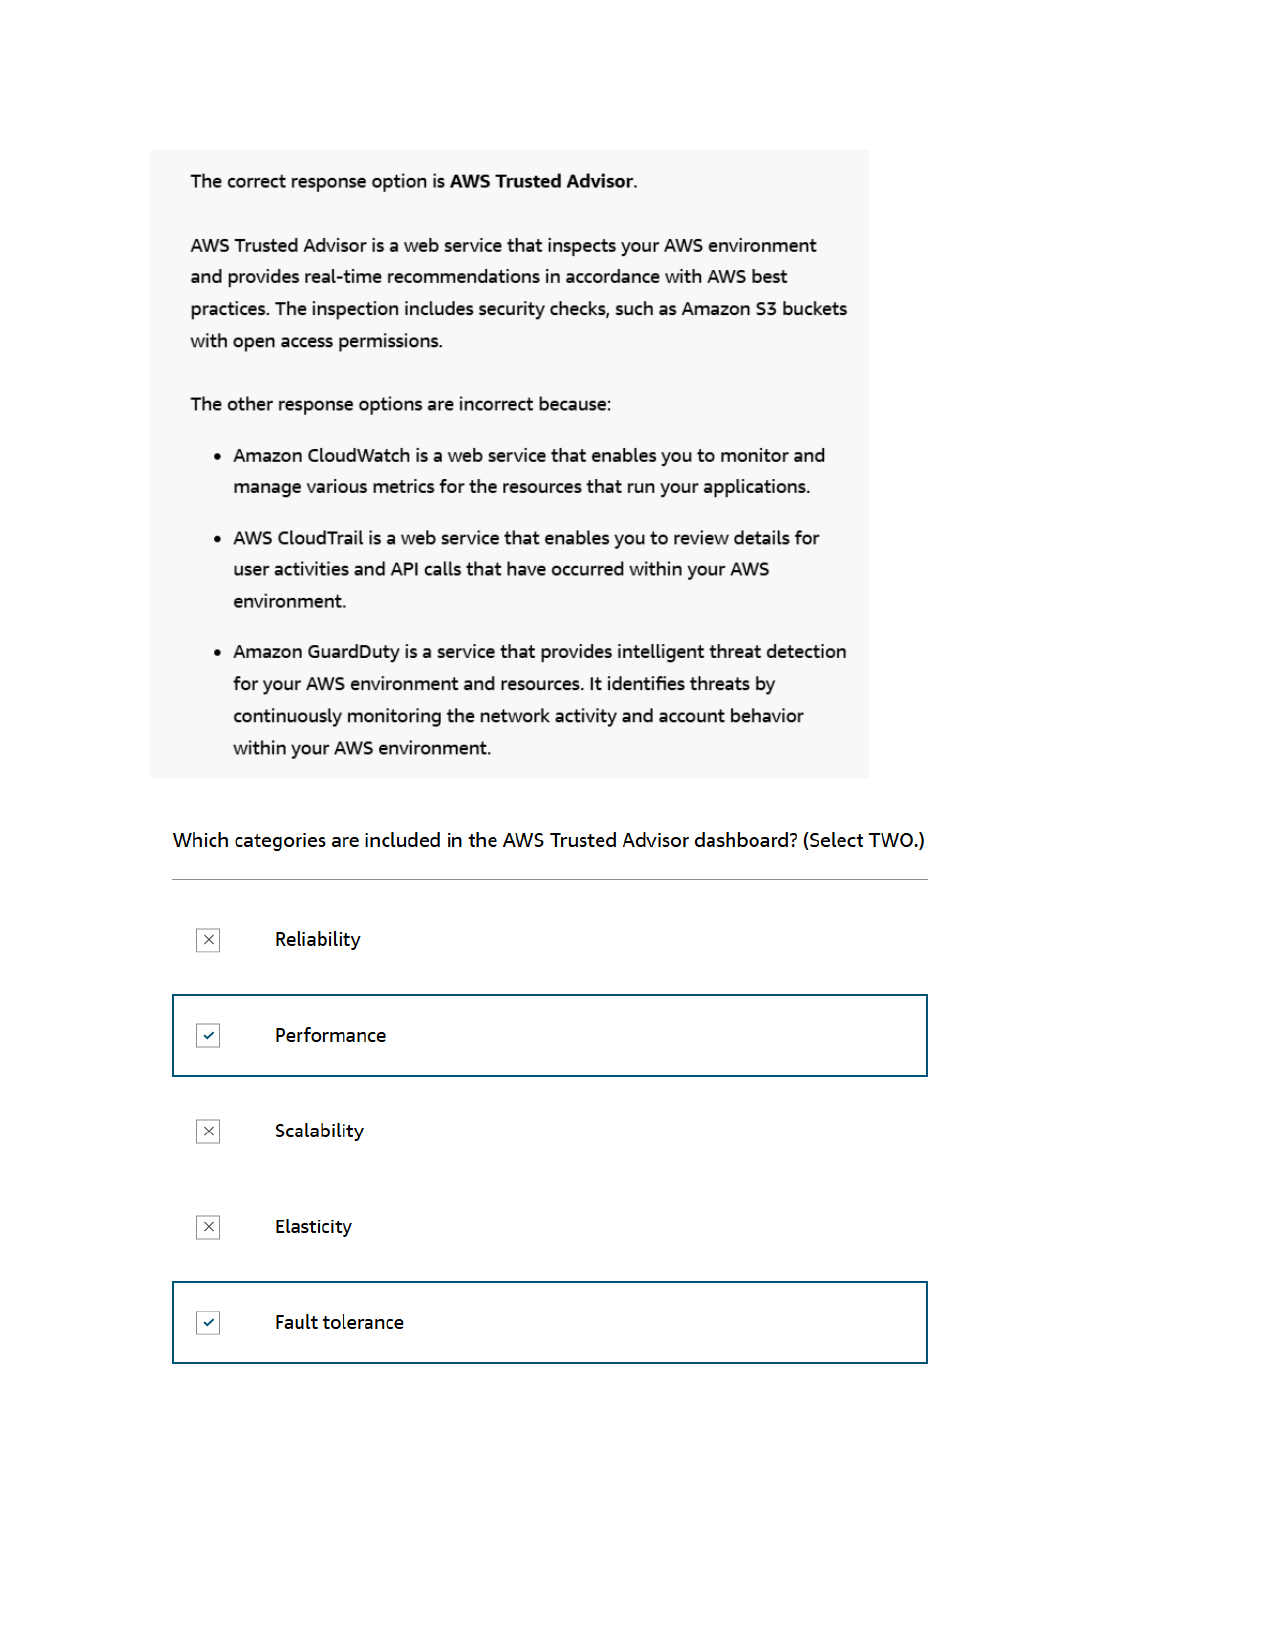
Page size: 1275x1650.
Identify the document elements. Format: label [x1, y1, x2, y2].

picture [150, 150, 869, 778]
picture [150, 797, 969, 1401]
